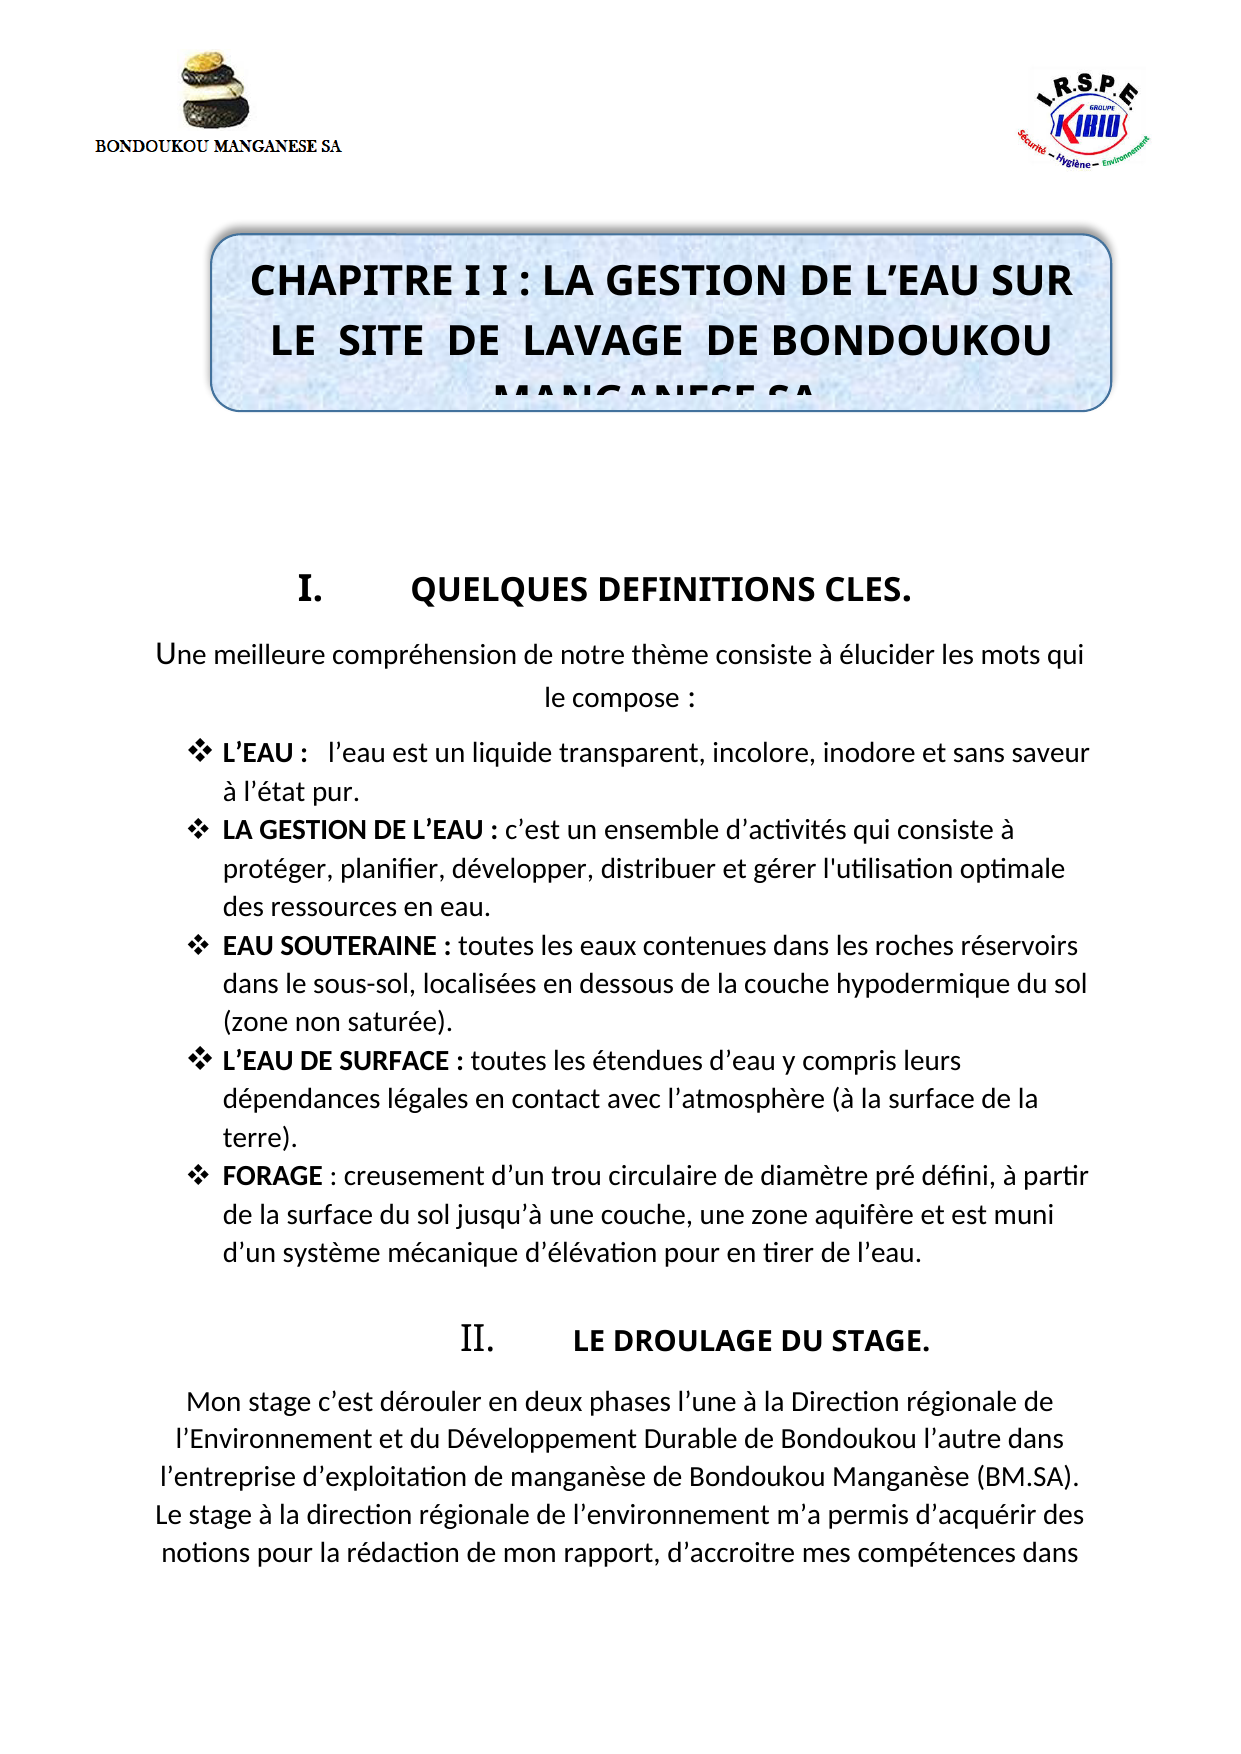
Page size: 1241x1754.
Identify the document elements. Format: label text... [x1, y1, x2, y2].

text Une meilleure compréhension de notre thème consiste à élucider les mots qui le compose : [148, 632, 1093, 715]
list LA GESTION DE L’EAU : c’est un ensemble d’activités qui consiste à protéger, planifier, développer, distribuer et gérer l'utilisation optimale des ressources en eau. [185, 811, 1093, 924]
list LE DROULAGE DU STAGE. [298, 1311, 1093, 1362]
picture [213, 236, 1110, 410]
list FORAGE : creusement d’un trou circulaire de diamètre pré défini, à partir de la surface du sol jusqu’à une couche, une zone aquifère et est muni d’un système mécanique d’élévation pour en tirer de l’eau. [185, 1157, 1093, 1270]
picture [996, 53, 1174, 180]
list EAU SOUTERAINE : toutes les eaux contenues dans les roches réservoirs dans le sous-sol, localisées en dessous de la couche hypodermique du sol (zone non saturée). [185, 927, 1093, 1039]
picture [77, 49, 407, 165]
list QUELQUES DEFINITIONS CLES. [298, 561, 1093, 612]
list L’EAU : l’eau est un liquide transparent, incolore, inodore et sans saveur à l’état pur. [185, 734, 1093, 808]
list L’EAU DE SURFACE : toutes les étendues d’eau y compris leurs dépendances légales en contact avec l’atmosphère (à la surface de la terre). [185, 1042, 1093, 1154]
